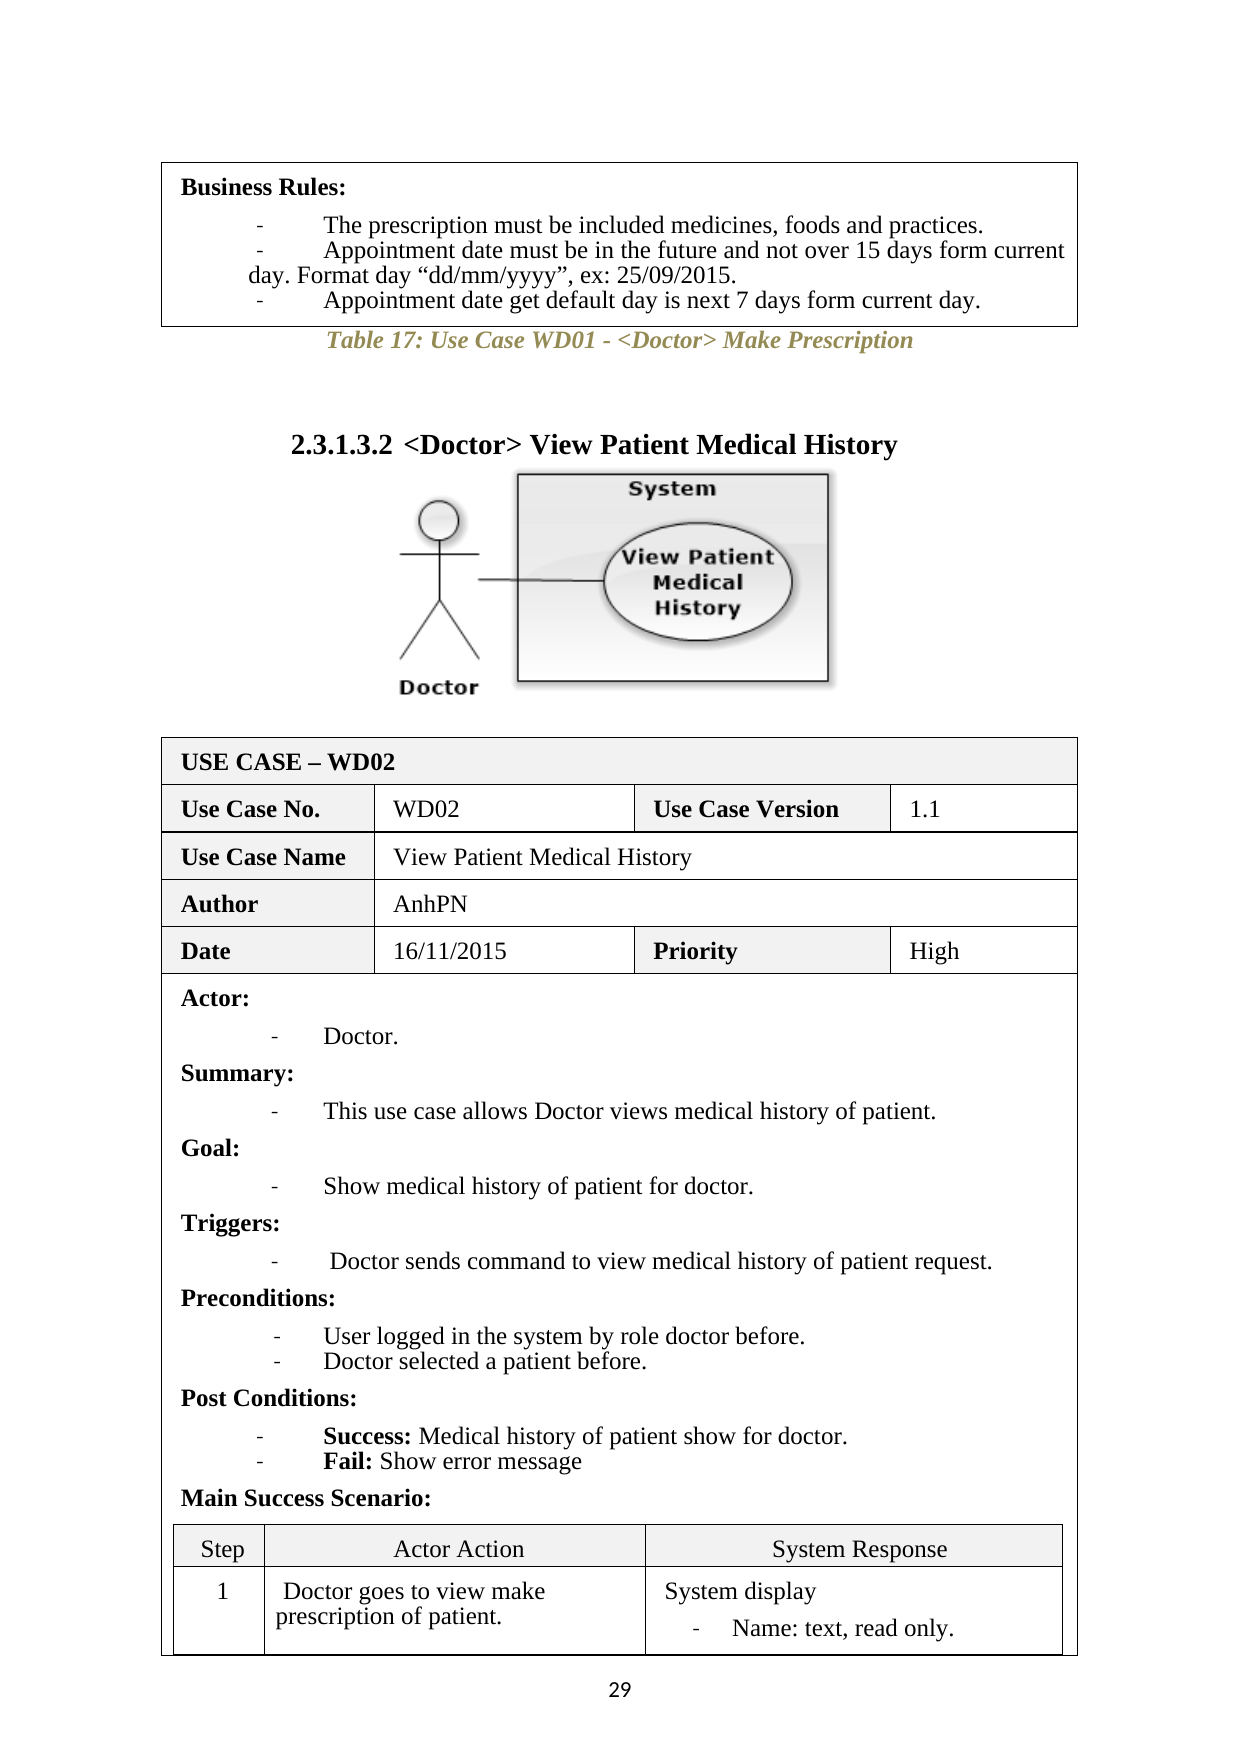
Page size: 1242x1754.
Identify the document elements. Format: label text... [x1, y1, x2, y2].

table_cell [162, 163, 1077, 326]
text Table 17: Use Case WD01 - <Doctor> Make Prescription [94, 327, 1146, 354]
table_cell Use Case Version [635, 785, 890, 831]
table_cell Use Case No. [162, 785, 374, 831]
table_cell View Patient Medical History [375, 833, 1077, 879]
subtitle <Doctor> View Patient Medical History [291, 427, 1146, 460]
table_cell Use Case Name [162, 833, 374, 879]
table_cell Author [162, 880, 374, 926]
table_cell Priority [635, 927, 890, 973]
table_header USE CASE – WD02 [162, 738, 1077, 784]
table_cell Date [162, 927, 374, 973]
table_cell 1.1 [891, 785, 1077, 831]
table_cell 16/11/2015 [375, 927, 634, 973]
table_cell High [891, 927, 1077, 973]
table_cell AnhPN [375, 880, 1077, 926]
picture [389, 466, 851, 737]
table_cell WD02 [375, 785, 634, 831]
